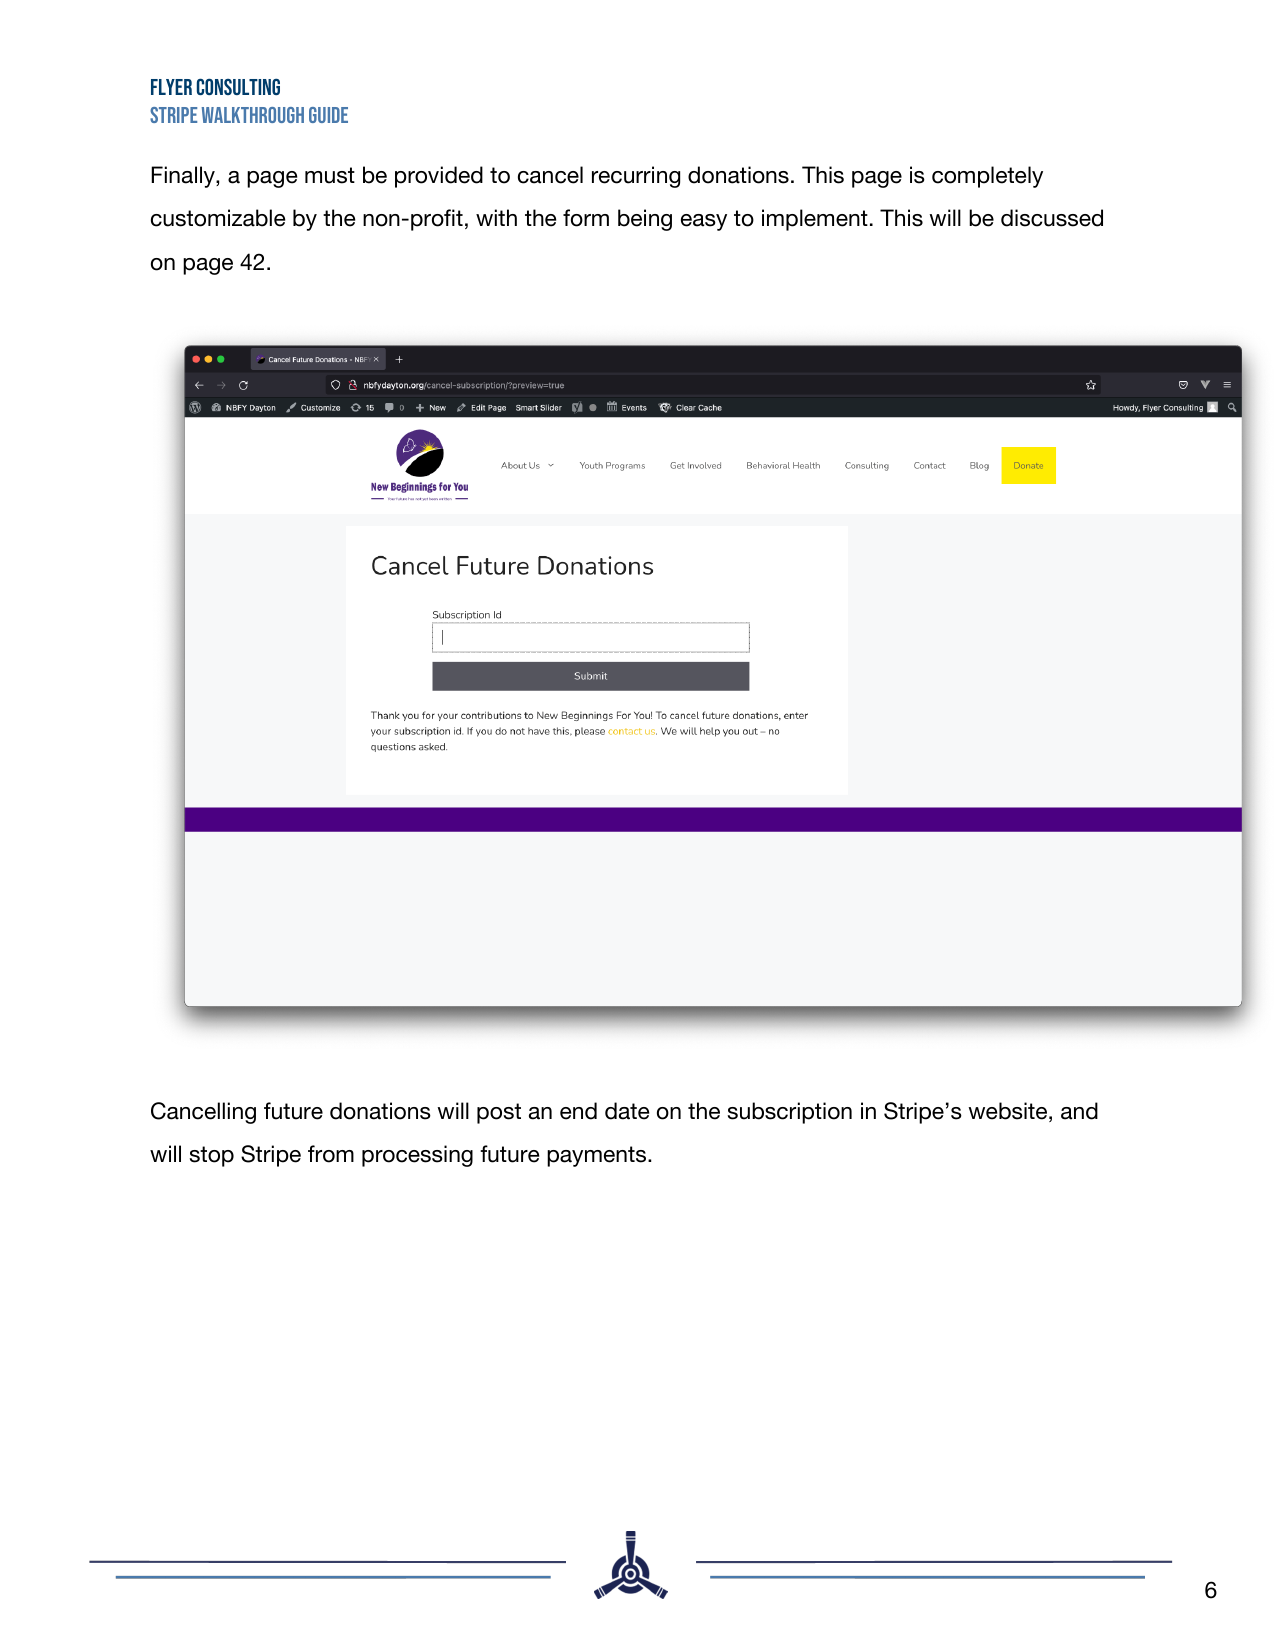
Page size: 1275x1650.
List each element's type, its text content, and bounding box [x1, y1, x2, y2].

text Cancelling future donations will post an end date on the subscription in Stripe’s website, and will stop Stripe from processing future payments. [150, 1097, 1125, 1169]
text Finally, a page must be provided to cancel recurring donations. This page is completely customizable by the non-profit, with the form being easy to implement. This will be discussed on page 42. [150, 161, 1125, 277]
picture [89, 1531, 1173, 1599]
picture [150, 322, 1275, 1052]
